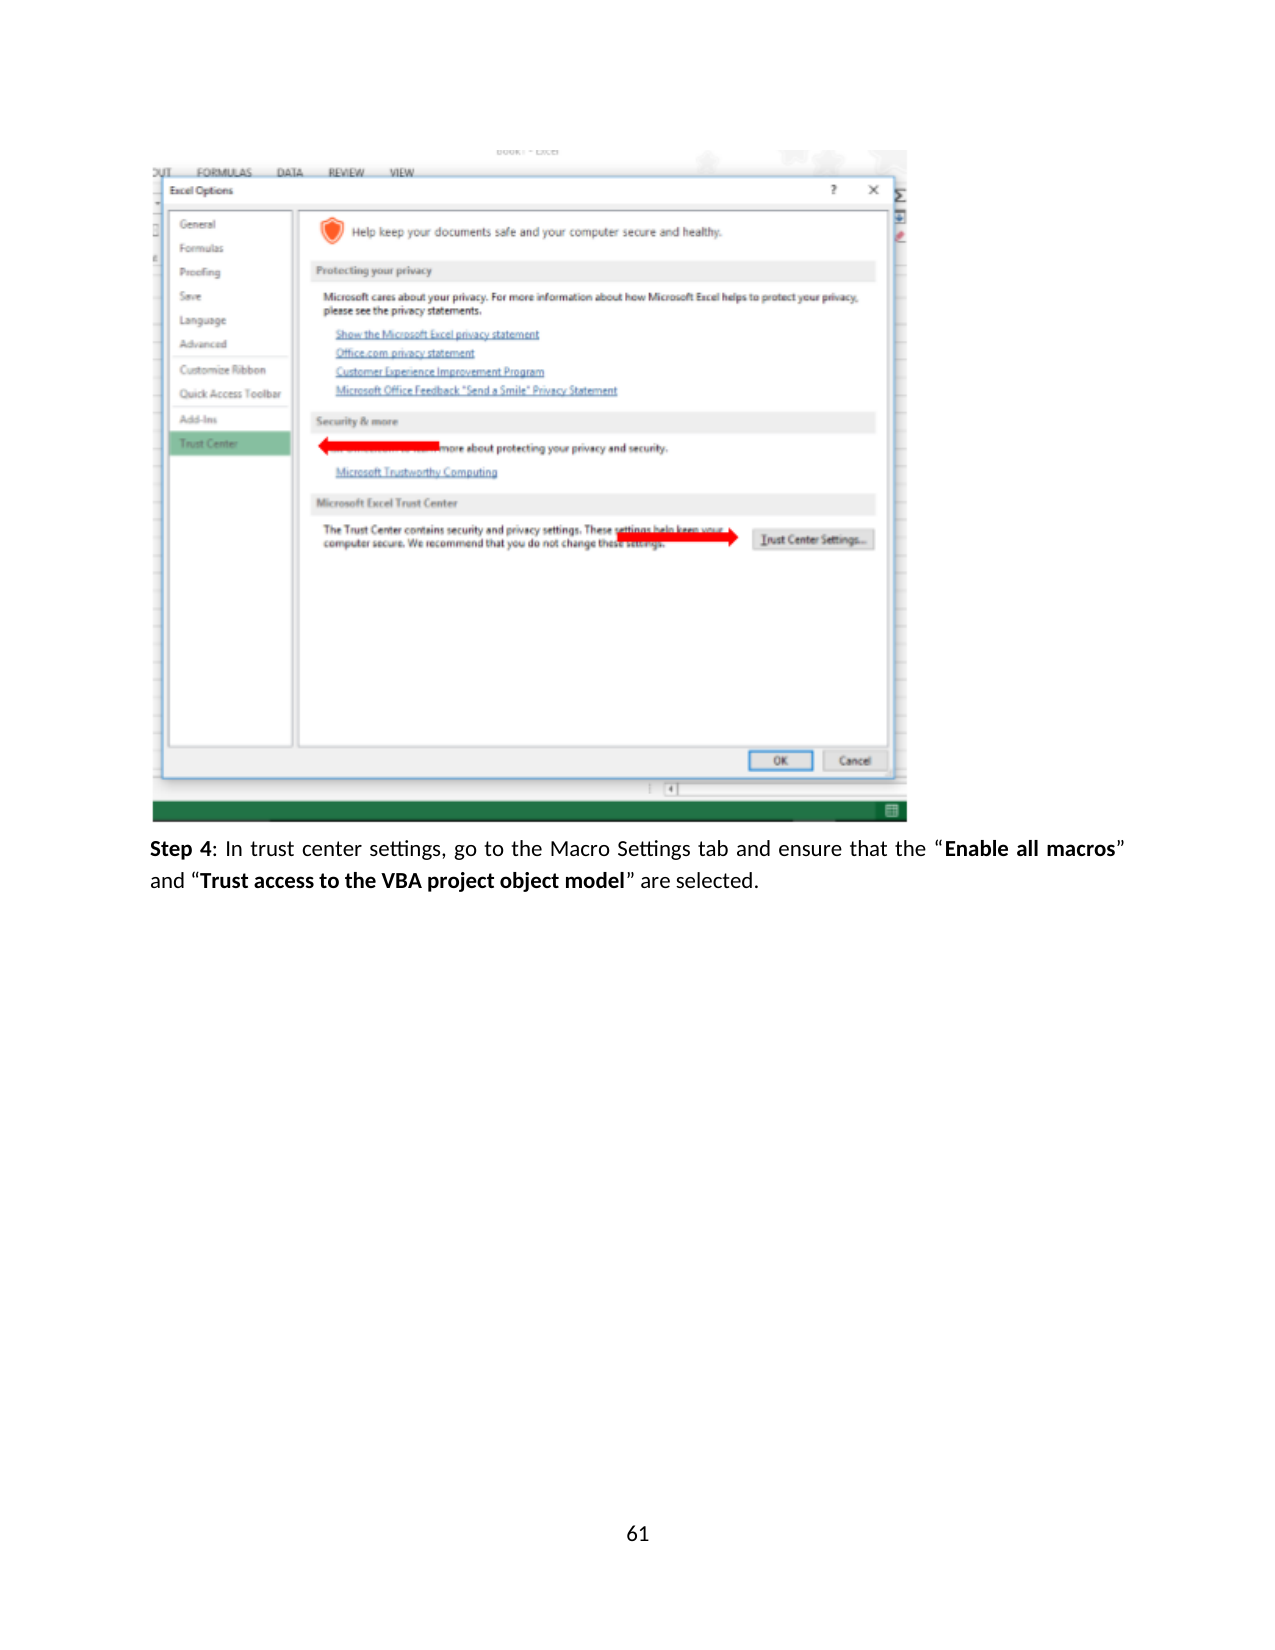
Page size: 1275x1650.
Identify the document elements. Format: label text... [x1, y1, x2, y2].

text Step 4: In trust center settings, go to the Macro Settings tab and ensure that the “Enable all macros” and “Trust access to the VBA project object model” are selected. [150, 834, 1125, 894]
picture [150, 150, 914, 830]
